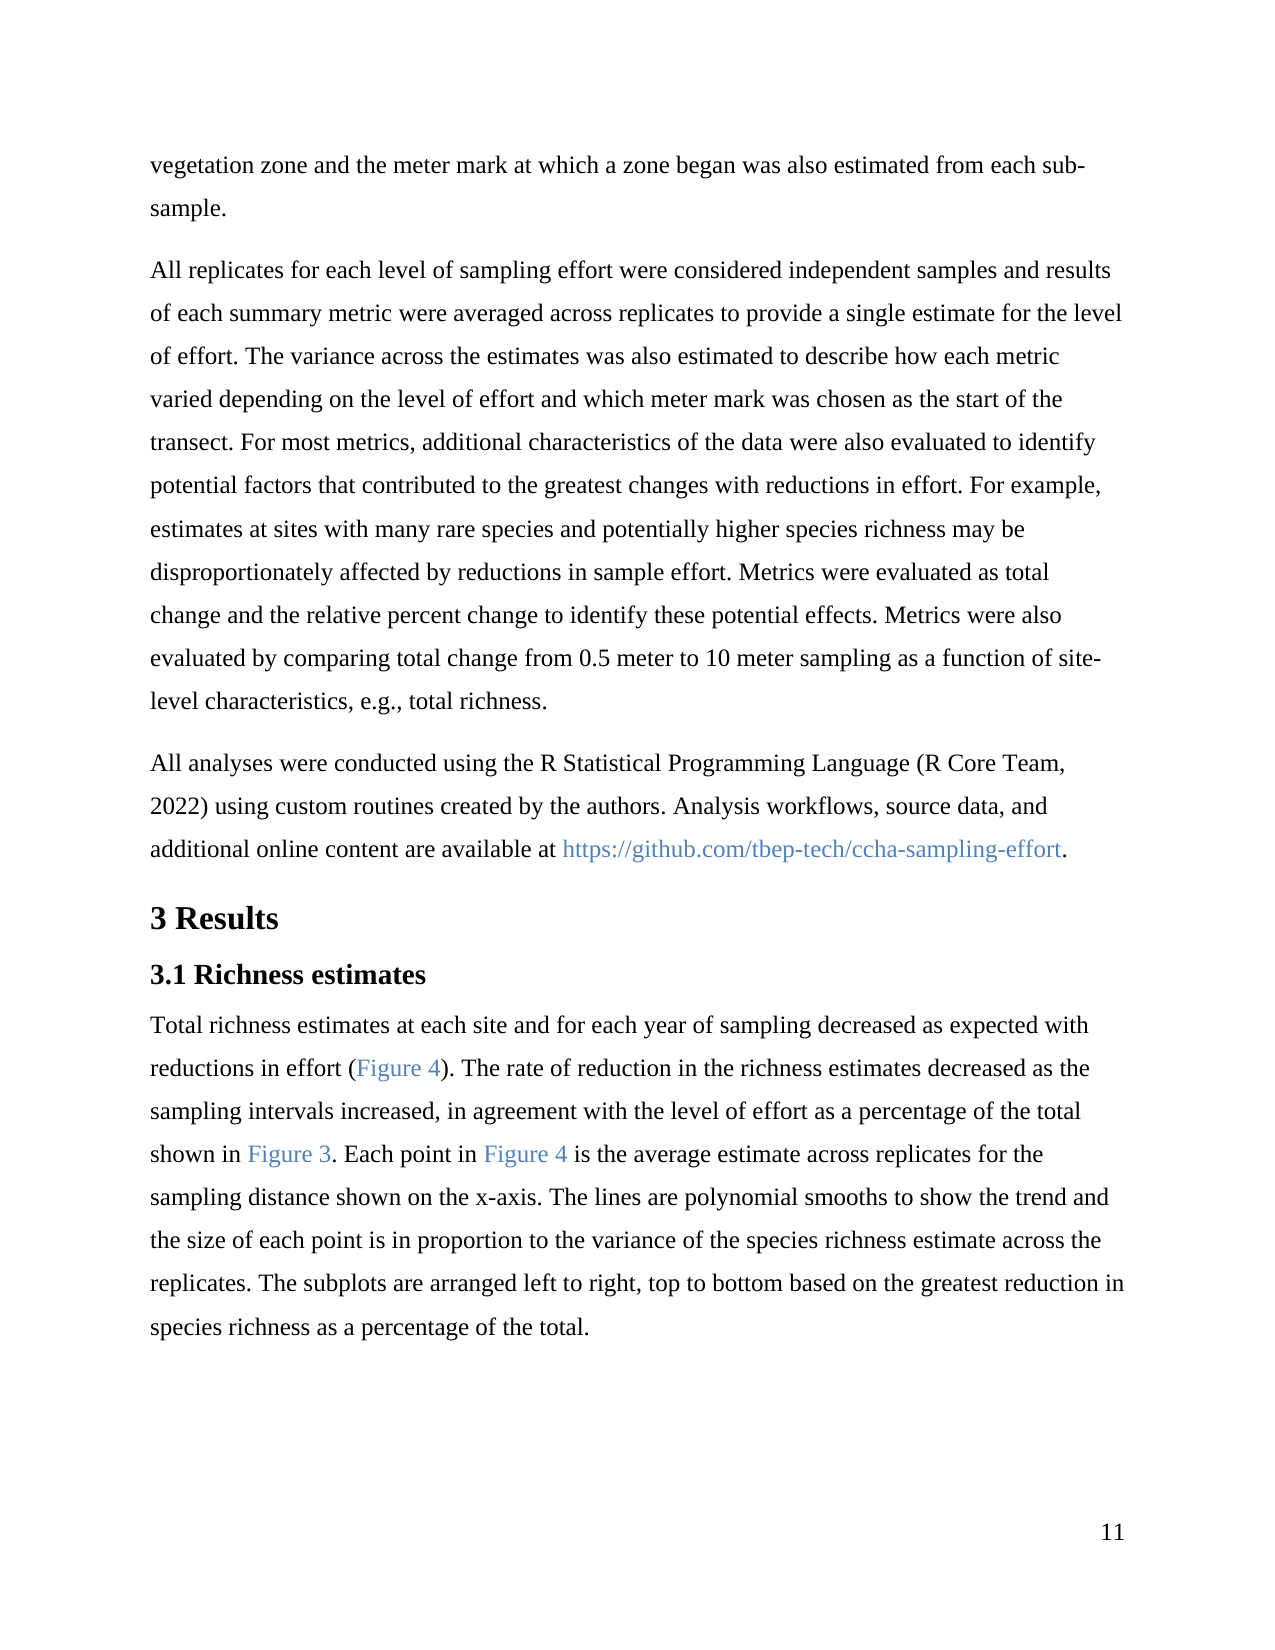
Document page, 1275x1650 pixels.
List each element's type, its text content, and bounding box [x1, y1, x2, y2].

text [150, 150, 1125, 222]
subtitle 3.1 Richness estimates [150, 957, 1125, 991]
text All analyses were conducted using the R Statistical Programming Language (R Core Team, 2022) using custom routines created by the authors. Analysis workflows, source data, and additional online content are available at https://github.com/tbep-tech/ccha-sampling-effort. [150, 748, 1125, 863]
subtitle 3 Results [150, 898, 1125, 937]
text All replicates for each level of sampling effort were considered independent samples and results of each summary metric were averaged across replicates to provide a single estimate for the level of effort. The variance across the estimates was also estimated to describe how each metric varied depending on the level of effort and which meter mark was chosen as the start of the transect. For most metrics, additional characteristics of the data were also evaluated to identify potential factors that contributed to the greatest changes with reductions in effort. For example, estimates at sites with many rare species and potentially higher species richness may be disproportionately affected by reductions in sample effort. Metrics were evaluated as total change and the relative percent change to identify these potential effects. Metrics were also evaluated by comparing total change from 0.5 meter to 10 meter sampling as a function of site-level characteristics, e.g., total richness. [150, 255, 1125, 715]
text Total richness estimates at each site and for each year of sampling decreased as expected with reductions in effort (Figure 4). The rate of reduction in the richness estimates decreased as the sampling intervals increased, in agreement with the level of effort as a percentage of the total shown in Figure 3. Each point in Figure 4 is the average estimate across replicates for the sampling distance shown on the x-axis. The lines are polynomial smooths to show the trend and the size of each point is in proportion to the variance of the species richness estimate across the replicates. The subplots are arranged left to right, top to bottom based on the greatest reduction in species richness as a percentage of the total. [150, 1010, 1125, 1340]
